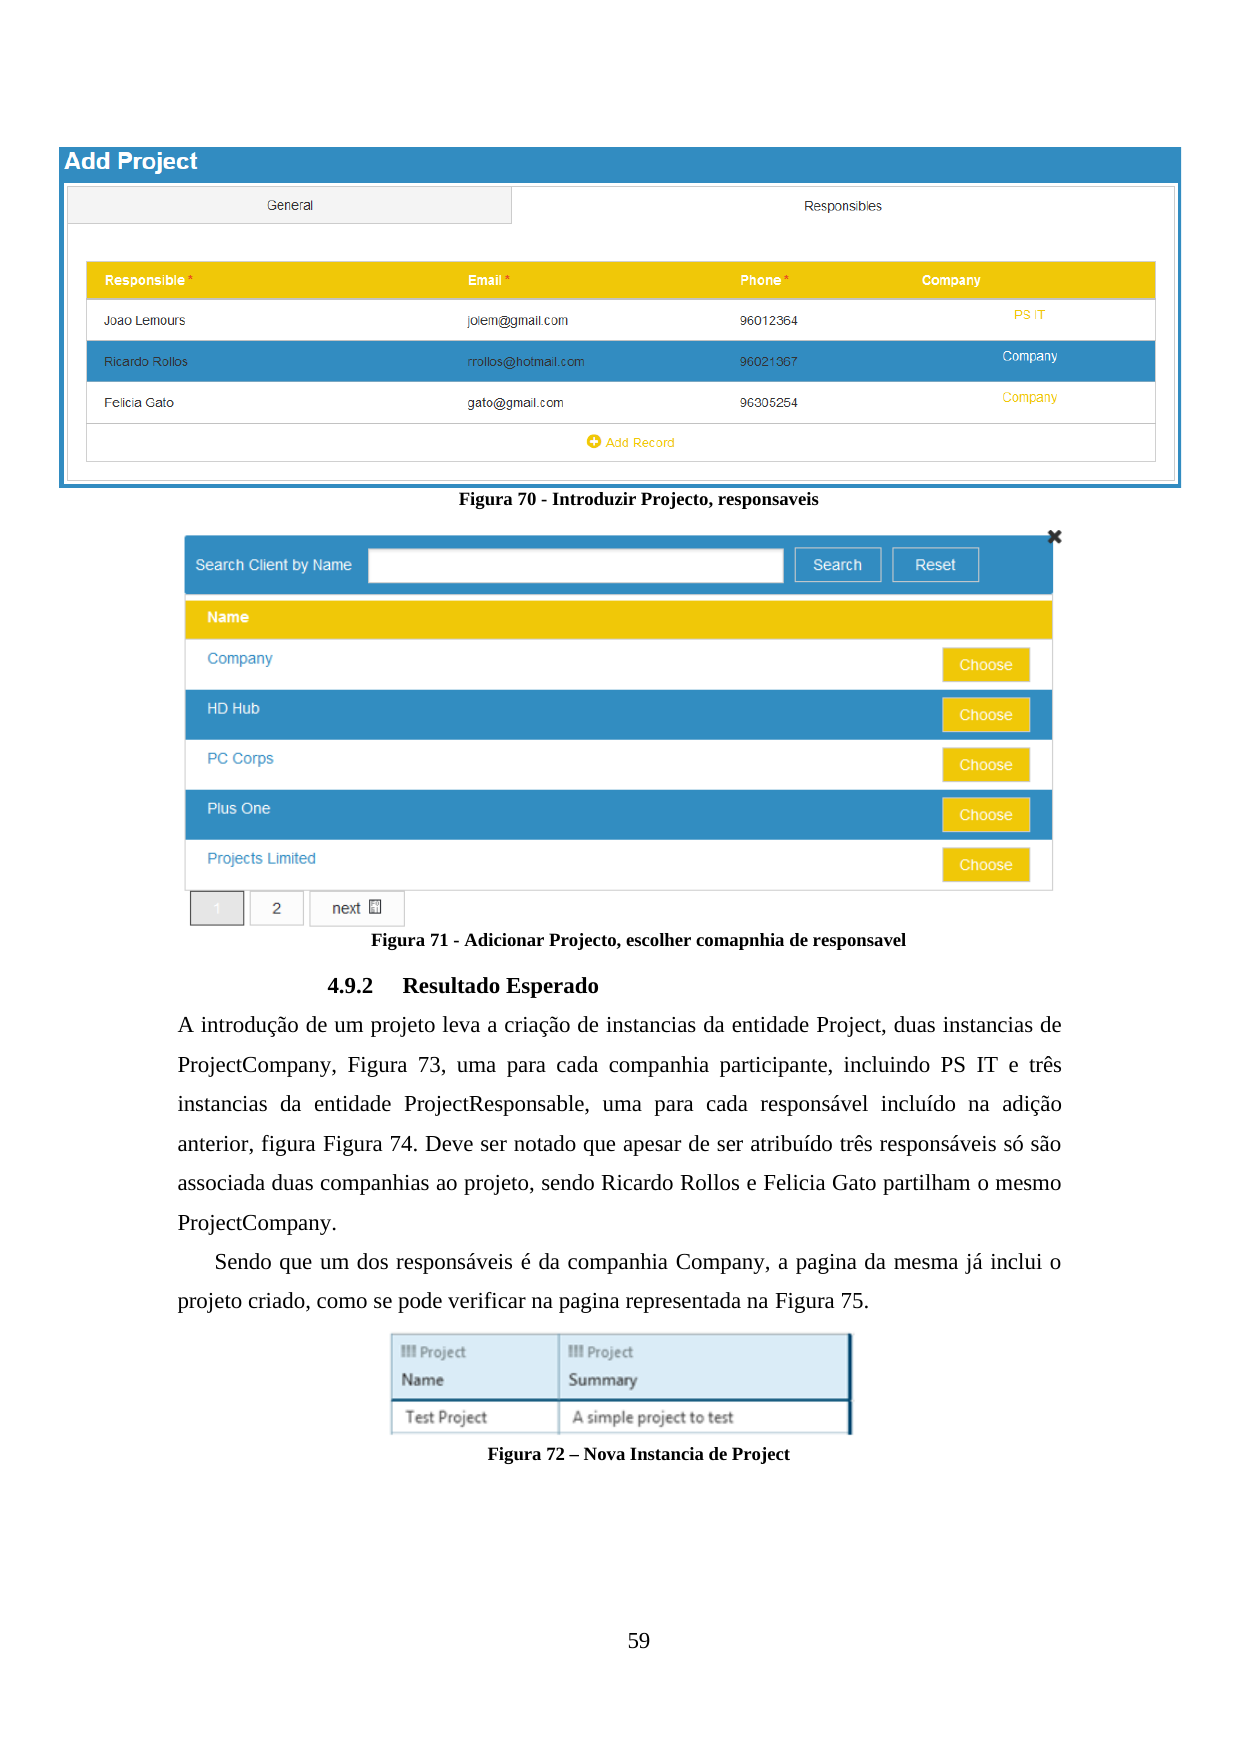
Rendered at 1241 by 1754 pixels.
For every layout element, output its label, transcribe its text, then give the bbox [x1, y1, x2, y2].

picture [59, 147, 1182, 488]
list Resultado Esperado [327, 972, 1063, 998]
text A introdução de um projeto leva a criação de instancias da entidade Project, duas instancias de ProjectCompany, Figura 73, uma para cada companhia participante, incluindo PS IT e três instancias da entidade ProjectResponsable, uma para cada responsável incluído na adição anterior, figura Figura 74. Deve ser notado que apesar de ser atribuído três responsáveis só são associada duas companhias ao projeto, sendo Ricardo Rollos e Felicia Gato partilham o mesmo ProjectCompany. [177, 1011, 1063, 1235]
picture [177, 530, 1063, 930]
text Figura - Adicionar Projecto, escolher comapnhia de responsavel [177, 930, 1063, 951]
text Figura - Introduzir Projecto, responsaveis [177, 488, 1063, 509]
picture [382, 1327, 858, 1443]
text Figura – Nova Instancia de Project [177, 1443, 1063, 1464]
text Sendo que um dos responsáveis é da companhia Company, a pagina da mesma já inclui o projeto criado, como se pode verificar na pagina representada na Figura 75. [177, 1248, 1063, 1314]
